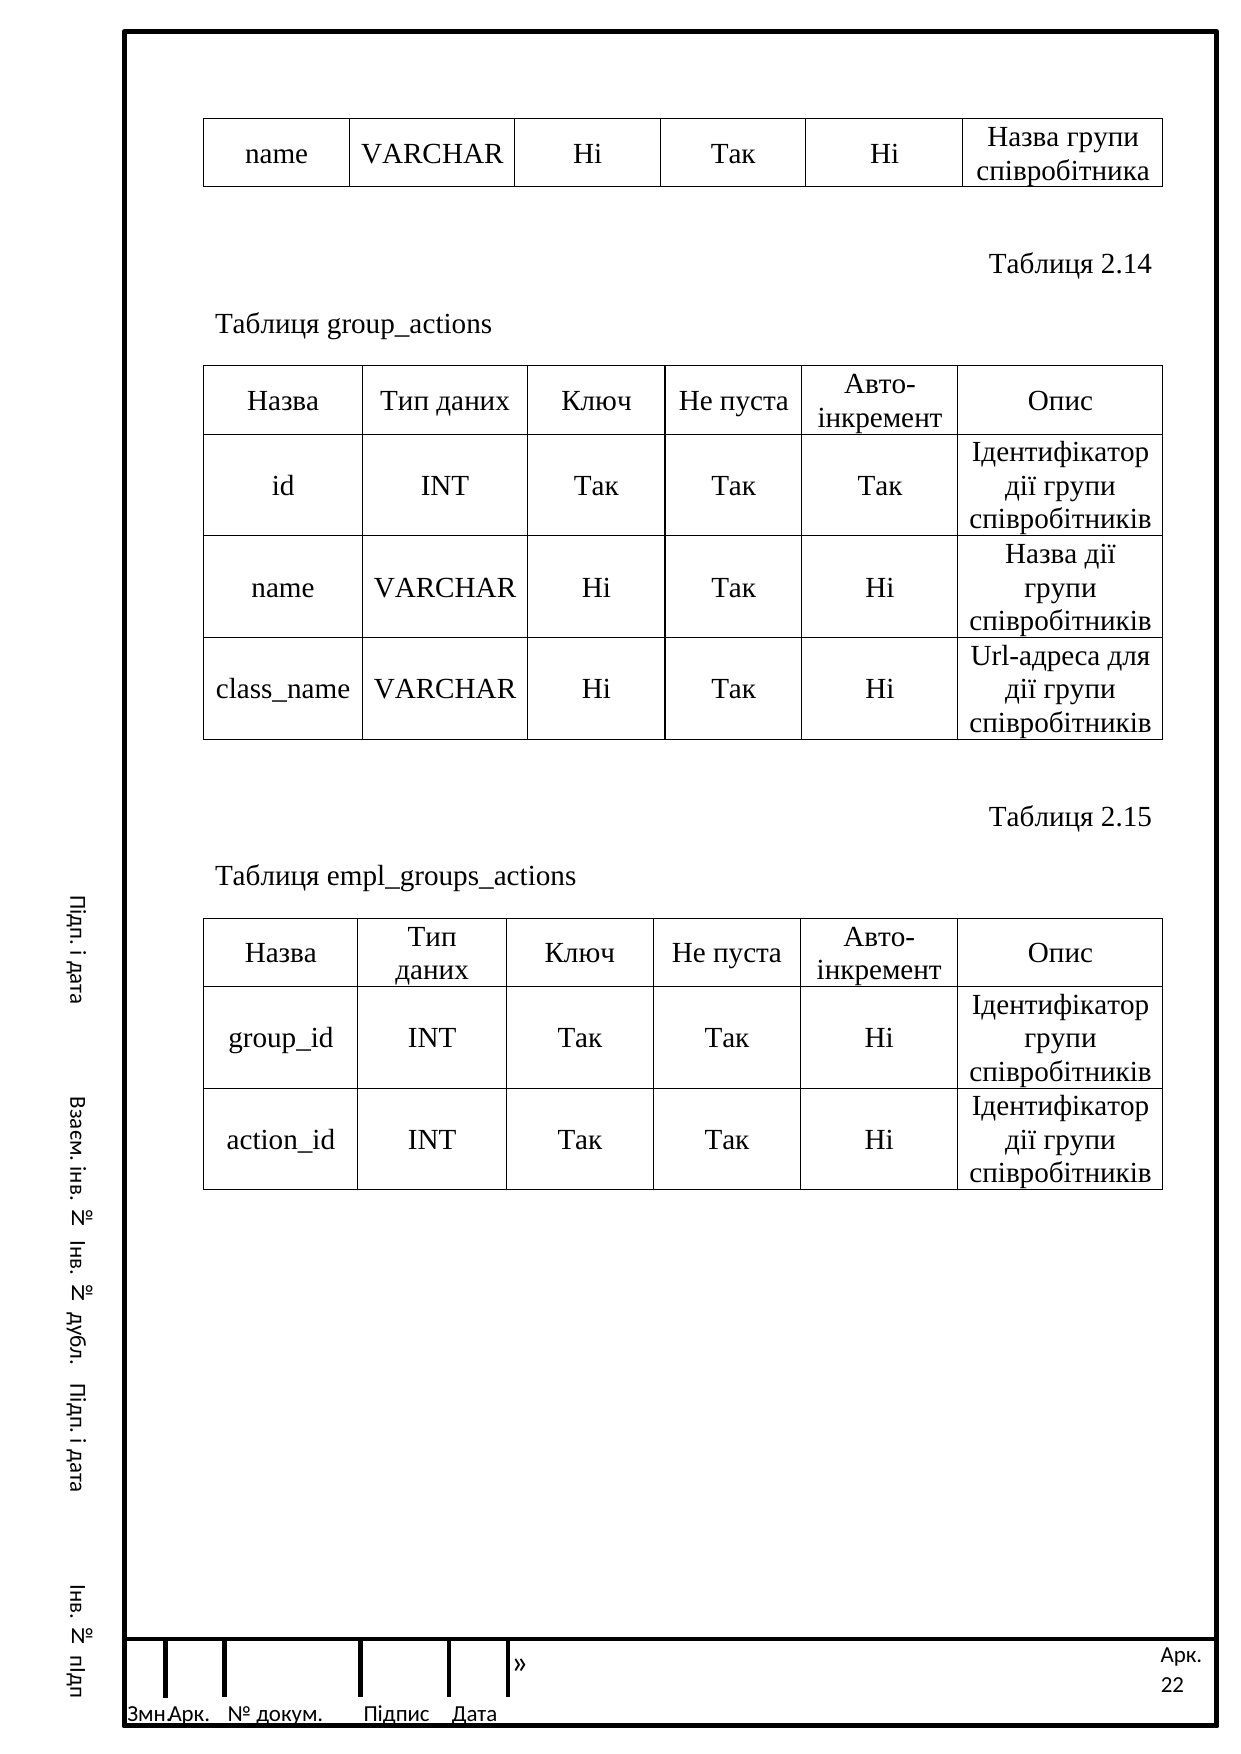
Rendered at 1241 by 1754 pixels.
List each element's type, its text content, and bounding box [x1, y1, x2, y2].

table_cell Так [661, 119, 805, 186]
table_header Авто-інкремент [801, 919, 957, 986]
table_cell VARCHAR [350, 119, 514, 186]
table_header Назва [204, 366, 362, 433]
table_cell INT [358, 987, 506, 1087]
text Таблиця 2.15 [215, 799, 1152, 832]
table_cell Ідентифікатор дії групи співробітників [958, 435, 1162, 535]
table_cell Ні [801, 987, 957, 1087]
table_cell class_name [204, 638, 362, 738]
table_header Опис [958, 919, 1162, 986]
table_cell Назва дії групи співробітників [958, 536, 1162, 637]
table_cell Так [654, 987, 800, 1087]
table_cell Так [666, 435, 801, 535]
text Таблиця 2.14 [215, 247, 1152, 280]
table_cell action_id [204, 1089, 357, 1189]
table_cell id [204, 435, 362, 535]
table_cell Ні [528, 536, 664, 637]
table_header Тип даних [363, 366, 527, 433]
table_cell Так [507, 1089, 653, 1189]
table_cell Ні [515, 119, 660, 186]
table_cell Ні [528, 638, 664, 738]
table_cell group_id [204, 987, 357, 1087]
table_cell VARCHAR [363, 638, 527, 738]
table_header Не пуста [666, 366, 801, 433]
table_cell name [204, 536, 362, 637]
table_cell Назва групи співробітника [963, 119, 1162, 186]
text Таблиця empl_groups_actions [215, 858, 1152, 892]
table_cell INT [358, 1089, 506, 1189]
table_cell INT [363, 435, 527, 535]
table_header Тип даних [358, 919, 506, 986]
table_cell Ідентифікатор групи співробітників [958, 987, 1162, 1087]
table_cell Ні [802, 638, 957, 738]
table_header Назва [204, 919, 357, 986]
table_header Авто-інкремент [802, 366, 957, 433]
table_cell Так [654, 1089, 800, 1189]
table_cell Так [666, 536, 801, 637]
table_cell Так [528, 435, 664, 535]
table_cell VARCHAR [363, 536, 527, 637]
table_cell Ні [802, 536, 957, 637]
table_cell Так [507, 987, 653, 1087]
table_cell Ні [801, 1089, 957, 1189]
text Таблиця group_actions [215, 306, 1152, 339]
table_cell Так [666, 638, 801, 738]
table_cell Ідентифікатор дії групи співробітників [958, 1089, 1162, 1189]
table_cell Url-адреса для дії групи співробітників [958, 638, 1162, 738]
table_cell Ні [806, 119, 962, 186]
table_header Ключ [507, 919, 653, 986]
table_header Опис [958, 366, 1162, 433]
table_cell name [204, 119, 349, 186]
table_header Ключ [528, 366, 664, 433]
table_header Не пуста [654, 919, 800, 986]
table_cell Так [802, 435, 957, 535]
